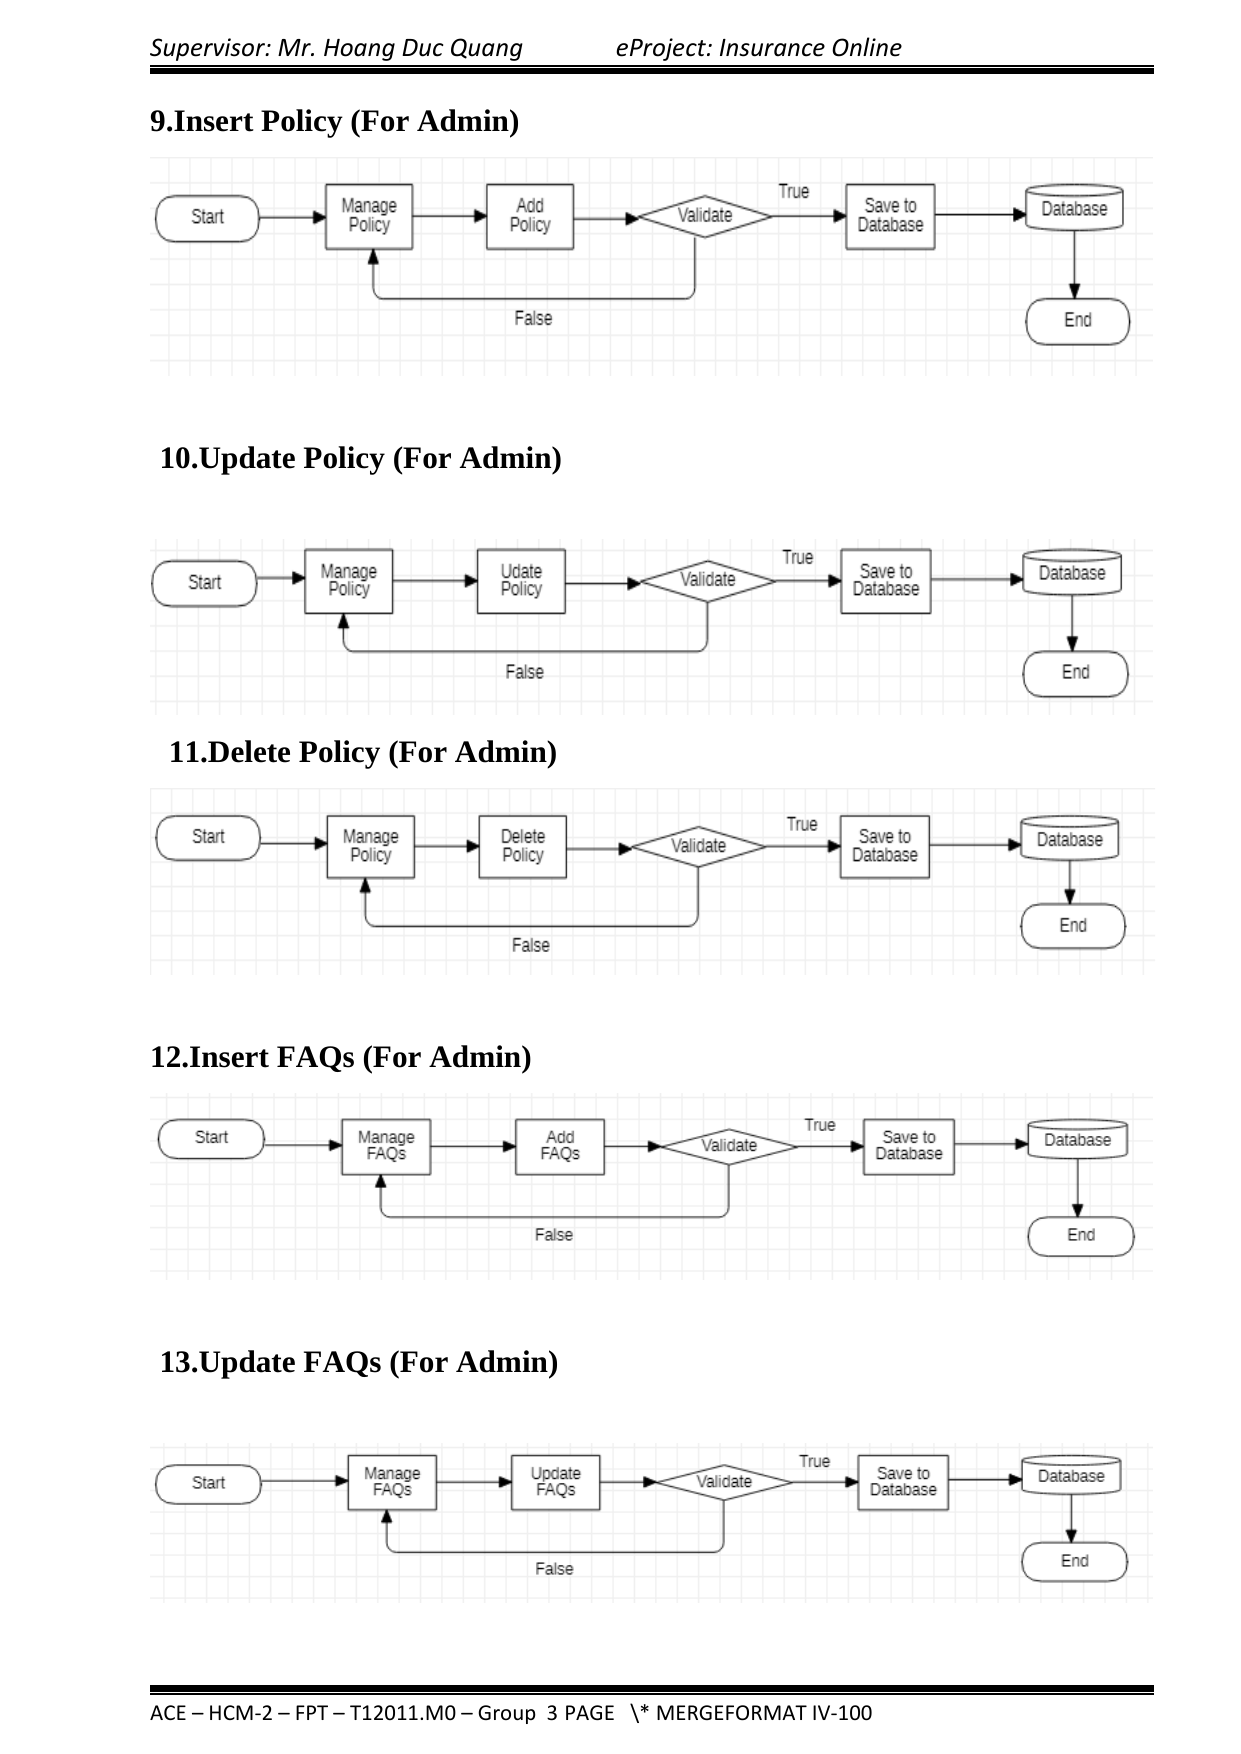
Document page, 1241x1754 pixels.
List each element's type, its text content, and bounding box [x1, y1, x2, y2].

subtitle 12.Insert FAQs (For Admin) [150, 1038, 1154, 1074]
subtitle 11.Delete Policy (For Admin) [169, 733, 1154, 769]
picture [150, 1093, 1153, 1280]
picture [150, 539, 1153, 715]
subtitle 13.Update FAQs (For Admin) [159, 1343, 1154, 1379]
picture [150, 157, 1153, 376]
picture [150, 788, 1156, 975]
picture [150, 1443, 1153, 1603]
subtitle 10.Update Policy (For Admin) [159, 439, 1154, 475]
subtitle 9.Insert Policy (For Admin) [150, 102, 1154, 138]
